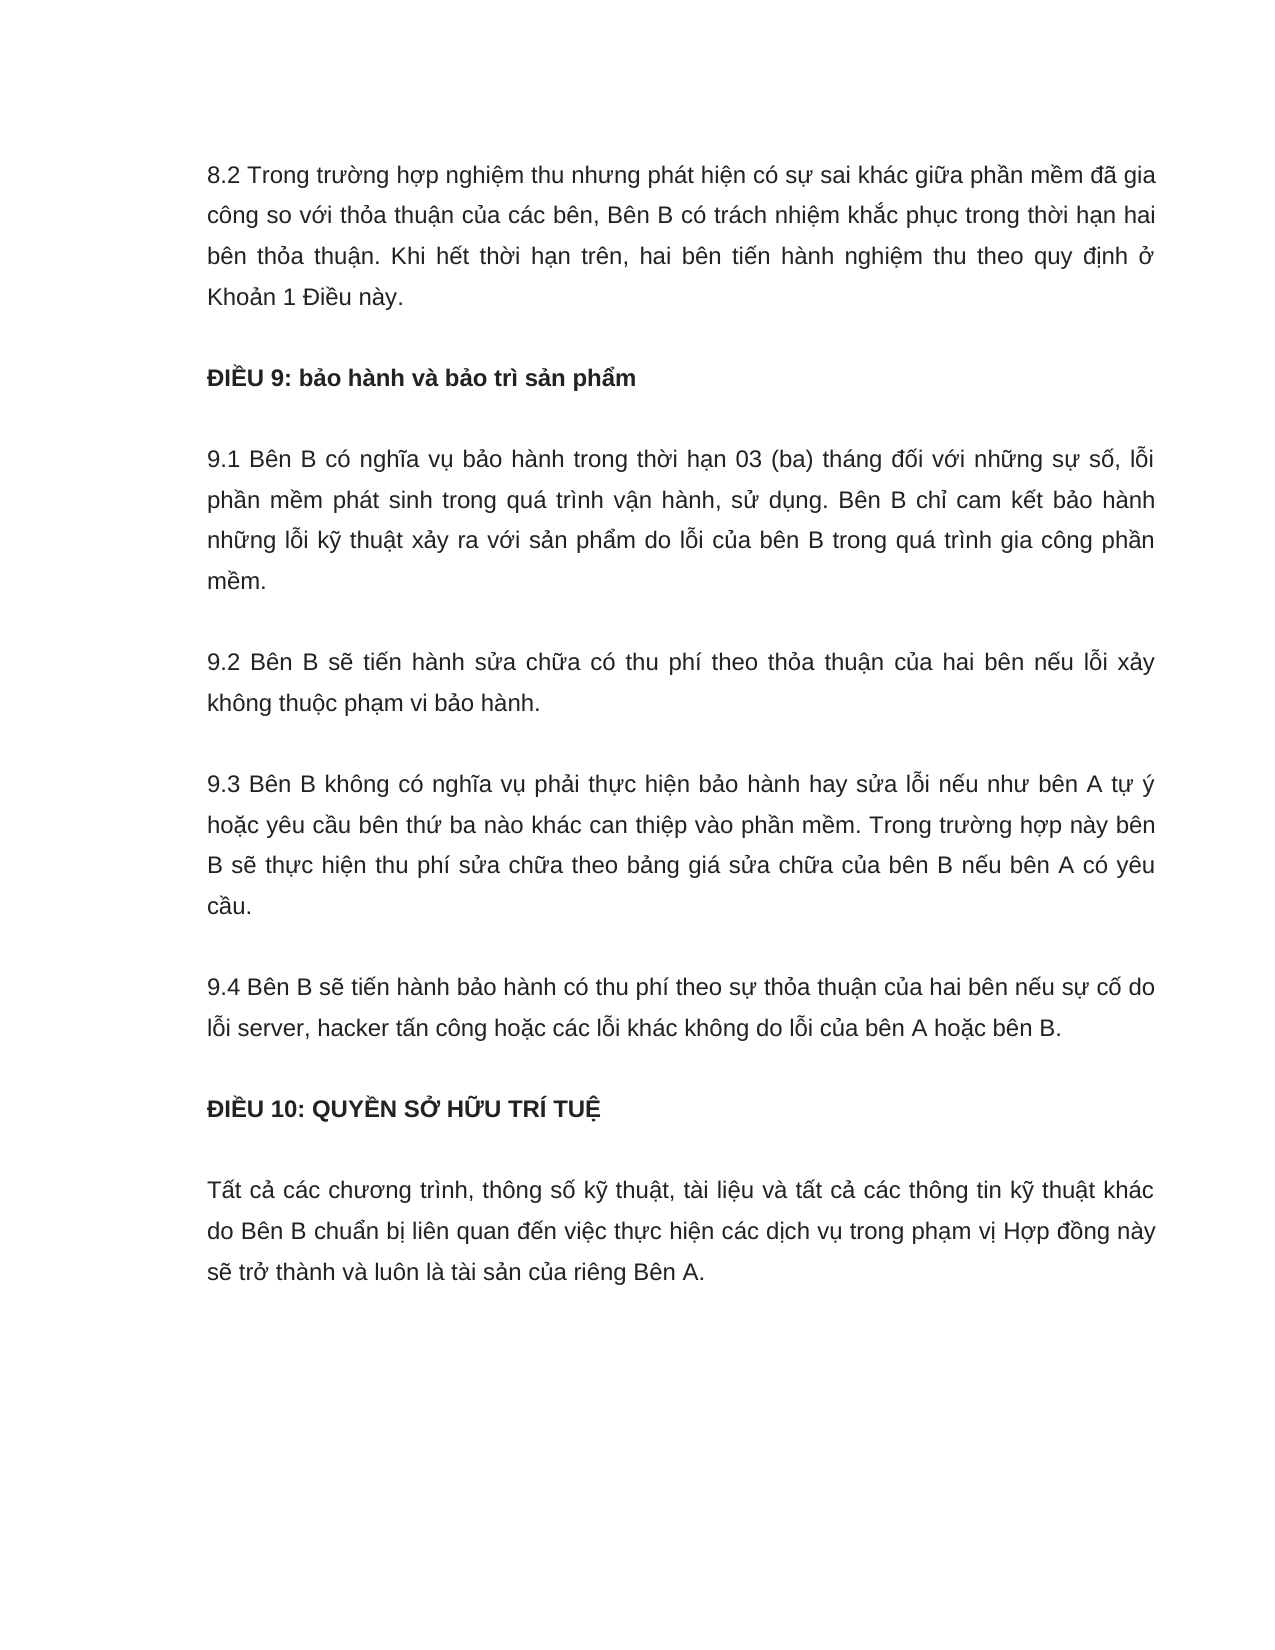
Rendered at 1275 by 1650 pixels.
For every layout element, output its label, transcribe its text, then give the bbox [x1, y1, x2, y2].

text 9.2 Bên B sẽ tiến hành sửa chữa có thu phí theo thỏa thuận của hai bên nếu lỗi xảy không thuộc phạm vi bảo hành. [207, 635, 1157, 716]
text ĐIỀU 10: QUYỀN SỞ HỮU TRÍ TUỆ [207, 1082, 1157, 1123]
text 9.3 Bên B không có nghĩa vụ phải thực hiện bảo hành hay sửa lỗi nếu như bên A tự ý hoặc yêu cầu bên thứ ba nào khác can thiệp vào phần mềm. Trong trường hợp này bên B sẽ thực hiện thu phí sửa chữa theo bảng giá sửa chữa của bên B nếu bên A có yêu cầu. [207, 757, 1157, 919]
text 8.2 Trong trường hợp nghiệm thu nhưng phát hiện có sự sai khác giữa phần mềm đã gia công so với thỏa thuận của các bên, Bên B có trách nhiệm khắc phục trong thời hạn hai bên thỏa thuận. Khi hết thời hạn trên, hai bên tiến hành nghiệm thu theo quy định ở Khoản 1 Điều này. [207, 148, 1157, 310]
text ĐIỀU 9: bảo hành và bảo trì sản phẩm [207, 351, 1157, 391]
text 9.4 Bên B sẽ tiến hành bảo hành có thu phí theo sự thỏa thuận của hai bên nếu sự cố do lỗi server, hacker tấn công hoặc các lỗi khác không do lỗi của bên A hoặc bên B. [207, 960, 1157, 1041]
text 9.1 Bên B có nghĩa vụ bảo hành trong thời hạn 03 (ba) tháng đối với những sự số, lỗi phần mềm phát sinh trong quá trình vận hành, sử dụng. Bên B chỉ cam kết bảo hành những lỗi kỹ thuật xảy ra với sản phẩm do lỗi của bên B trong quá trình gia công phần mềm. [207, 432, 1157, 594]
text Tất cả các chương trình, thông số kỹ thuật, tài liệu và tất cả các thông tin kỹ thuật khác do Bên B chuẩn bị liên quan đến việc thực hiện các dịch vụ trong phạm vị Hợp đồng này sẽ trở thành và luôn là tài sản của riêng Bên A. [207, 1163, 1157, 1285]
